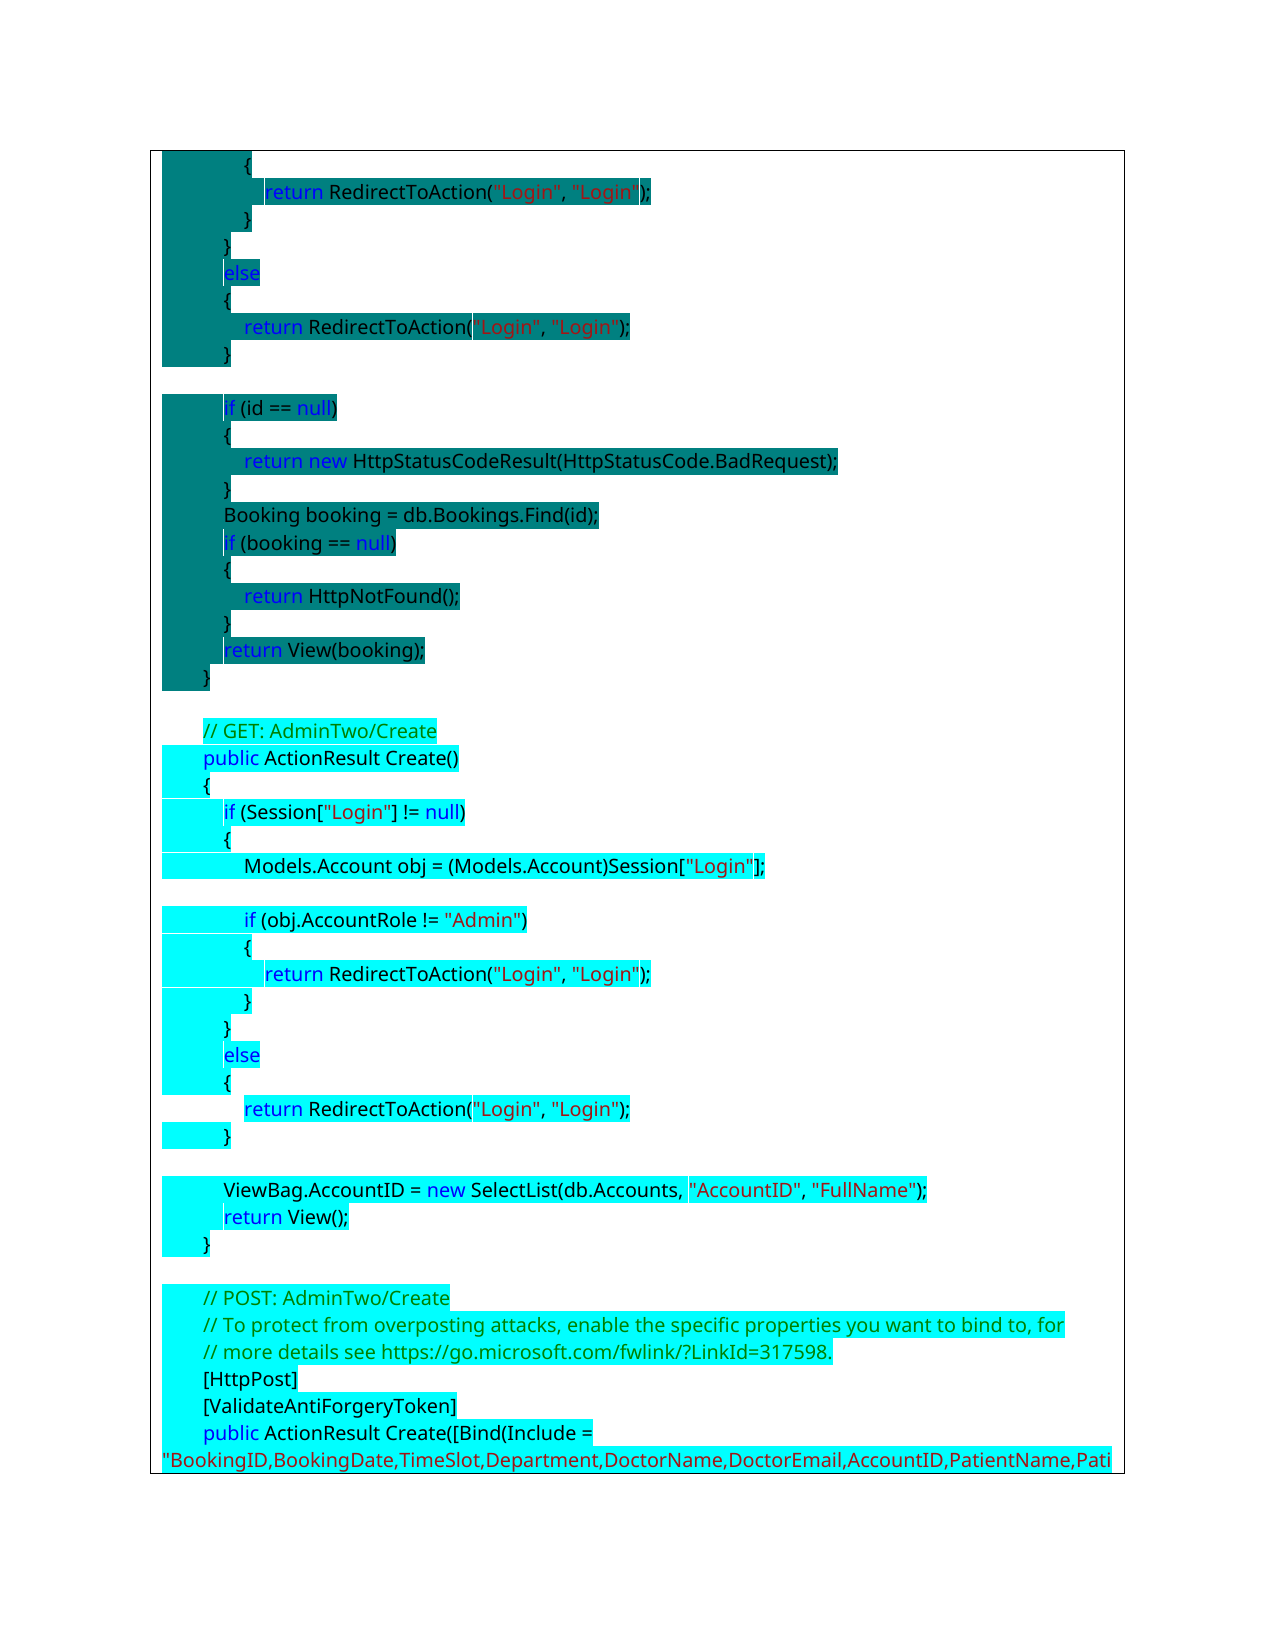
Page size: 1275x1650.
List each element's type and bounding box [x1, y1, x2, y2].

table_header [151, 151, 1124, 1473]
